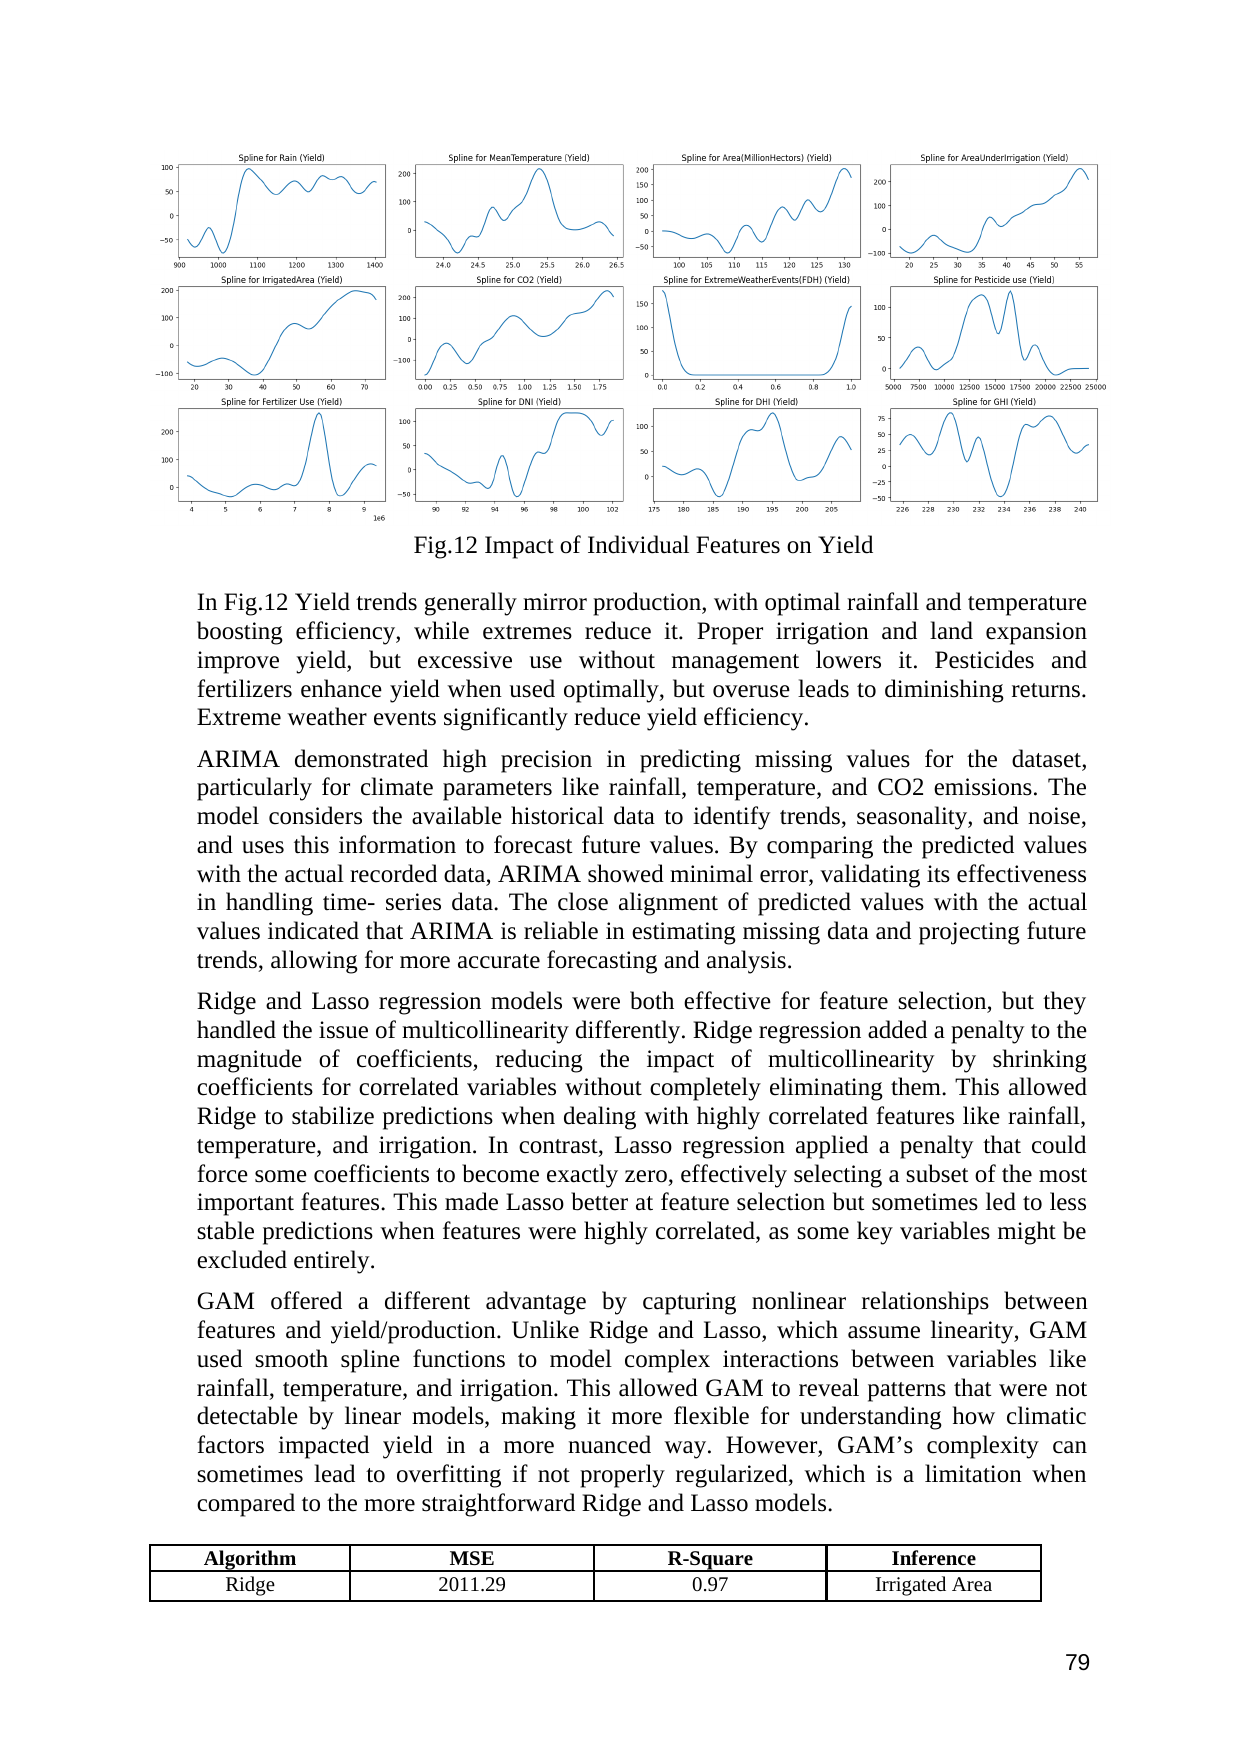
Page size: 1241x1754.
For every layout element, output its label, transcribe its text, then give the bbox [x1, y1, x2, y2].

text ARIMA demonstrated high precision in predicting missing values for the dataset, particularly for climate parameters like rainfall, temperature, and CO2 emissions. The model considers the available historical data to identify trends, seasonality, and noise, and uses this information to forecast future values. By comparing the predicted values with the actual recorded data, ARIMA showed minimal error, validating its effectiveness in handling time- series data. The close alignment of predicted values with the actual values indicated that ARIMA is reliable in estimating missing data and projecting future trends, allowing for more accurate forecasting and analysis. [197, 744, 1088, 974]
text In Fig.12 Yield trends generally mirror production, with optimal rainfall and temperature boosting efficiency, while extremes reduce it. Proper irrigation and land expansion improve yield, but excessive use without management lowers it. Pesticides and fertilizers enhance yield when used optimally, but overuse leads to diminishing returns. Extreme weather events significantly reduce yield efficiency. [197, 587, 1088, 731]
text Ridge and Lasso regression models were both effective for feature selection, but they handled the issue of multicollinearity differently. Ridge regression added a penalty to the magnitude of coefficients, reducing the impact of multicollinearity by shrinking coefficients for correlated variables without completely eliminating them. This allowed Ridge to stabilize predictions when dealing with highly correlated features like rainfall, temperature, and irrigation. In contrast, Lasso regression applied a penalty that could force some coefficients to become exactly zero, effectively selecting a subset of the most important features. This made Lasso better at feature selection but sometimes led to less stable predictions when features were highly correlated, as some key variables might be excluded entirely. [197, 986, 1088, 1274]
table_cell 2011.29 [351, 1572, 593, 1600]
table_cell 0.97 [595, 1572, 825, 1600]
table_cell Ridge [151, 1572, 349, 1600]
picture [150, 150, 1111, 526]
text Fig.12 Impact of Individual Features on Yield [197, 530, 1090, 559]
table_header MSE [351, 1546, 593, 1570]
table_header Inference [828, 1546, 1040, 1570]
table_header Algorithm [151, 1546, 349, 1570]
table_header R-Square [595, 1546, 825, 1570]
text GAM offered a different advantage by capturing nonlinear relationships between features and yield/production. Unlike Ridge and Lasso, which assume linearity, GAM used smooth spline functions to model complex interactions between variables like rainfall, temperature, and irrigation. This allowed GAM to reveal patterns that were not detectable by linear models, making it more flexible for understanding how climatic factors impacted yield in a more nuanced way. However, GAM’s complexity can sometimes lead to overfitting if not properly regularized, which is a limitation when compared to the more straightforward Ridge and Lasso models. [197, 1286, 1088, 1516]
table_cell Irrigated Area [828, 1572, 1040, 1600]
